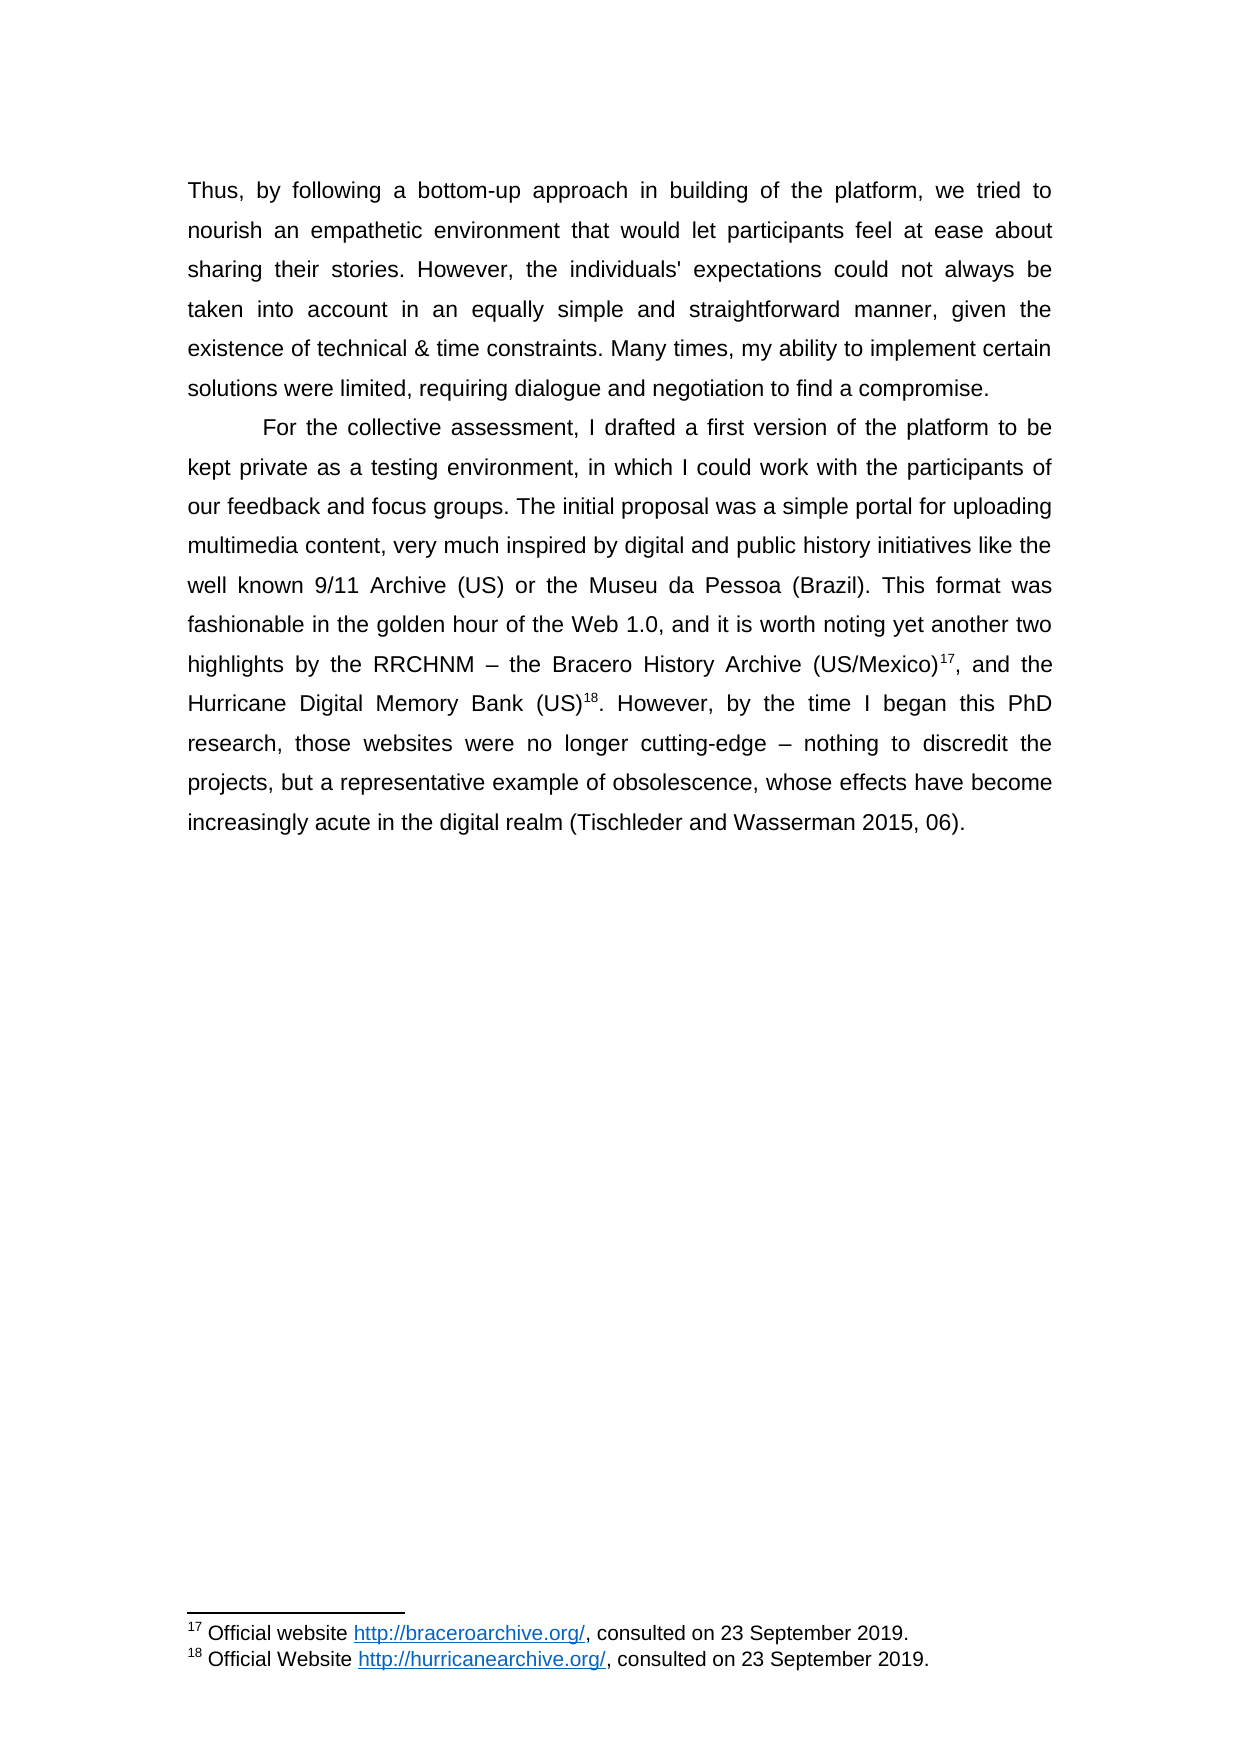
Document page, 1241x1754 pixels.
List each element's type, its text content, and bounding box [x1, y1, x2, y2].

text For the collective assessment, I drafted a first version of the platform to be kept private as a testing environment, in which I could work with the participants of our feedback and focus groups. The initial proposal was a simple portal for uploading multimedia content, very much inspired by digital and public history initiatives like the well known 9/11 Archive (US) or the Museu da Pessoa (Brazil). This format was fashionable in the golden hour of the Web 1.0, and it is worth noting yet another two highlights by the RRCHNM – the Bracero History Archive (US/Mexico), and the Hurricane Digital Memory Bank (US). However, by the time I began this PhD research, those websites were no longer cutting-edge – nothing to discredit the projects, but a representative example of obsolescence, whose effects have become increasingly acute in the digital realm (Tischleder and Wasserman 2015, 06). [187, 414, 1053, 835]
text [187, 177, 1053, 401]
